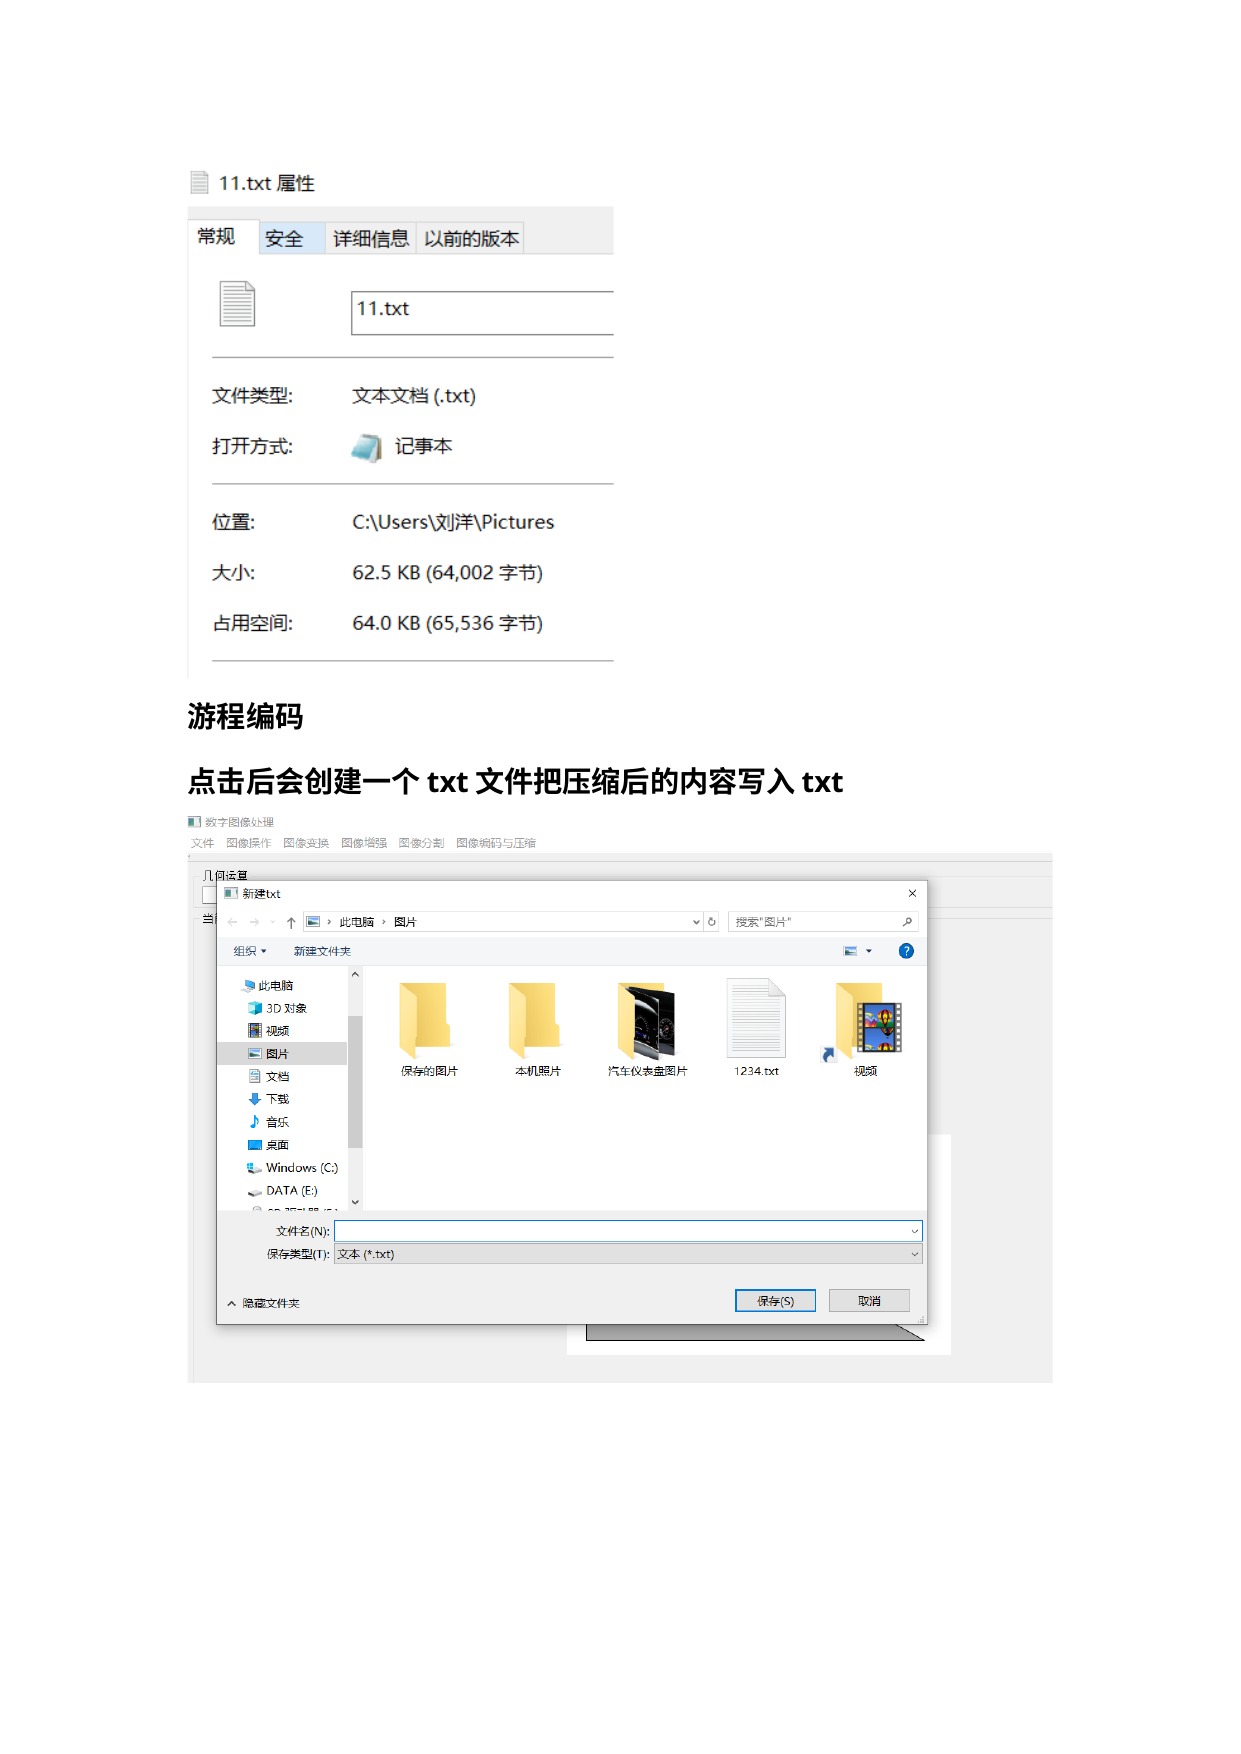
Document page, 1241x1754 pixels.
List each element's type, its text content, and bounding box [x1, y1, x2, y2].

text 游程编码 [187, 682, 1053, 747]
picture [187, 162, 614, 678]
text 点击后会创建一个txt文件把压缩后的内容写入txt [187, 747, 1053, 812]
picture [187, 812, 1053, 1383]
